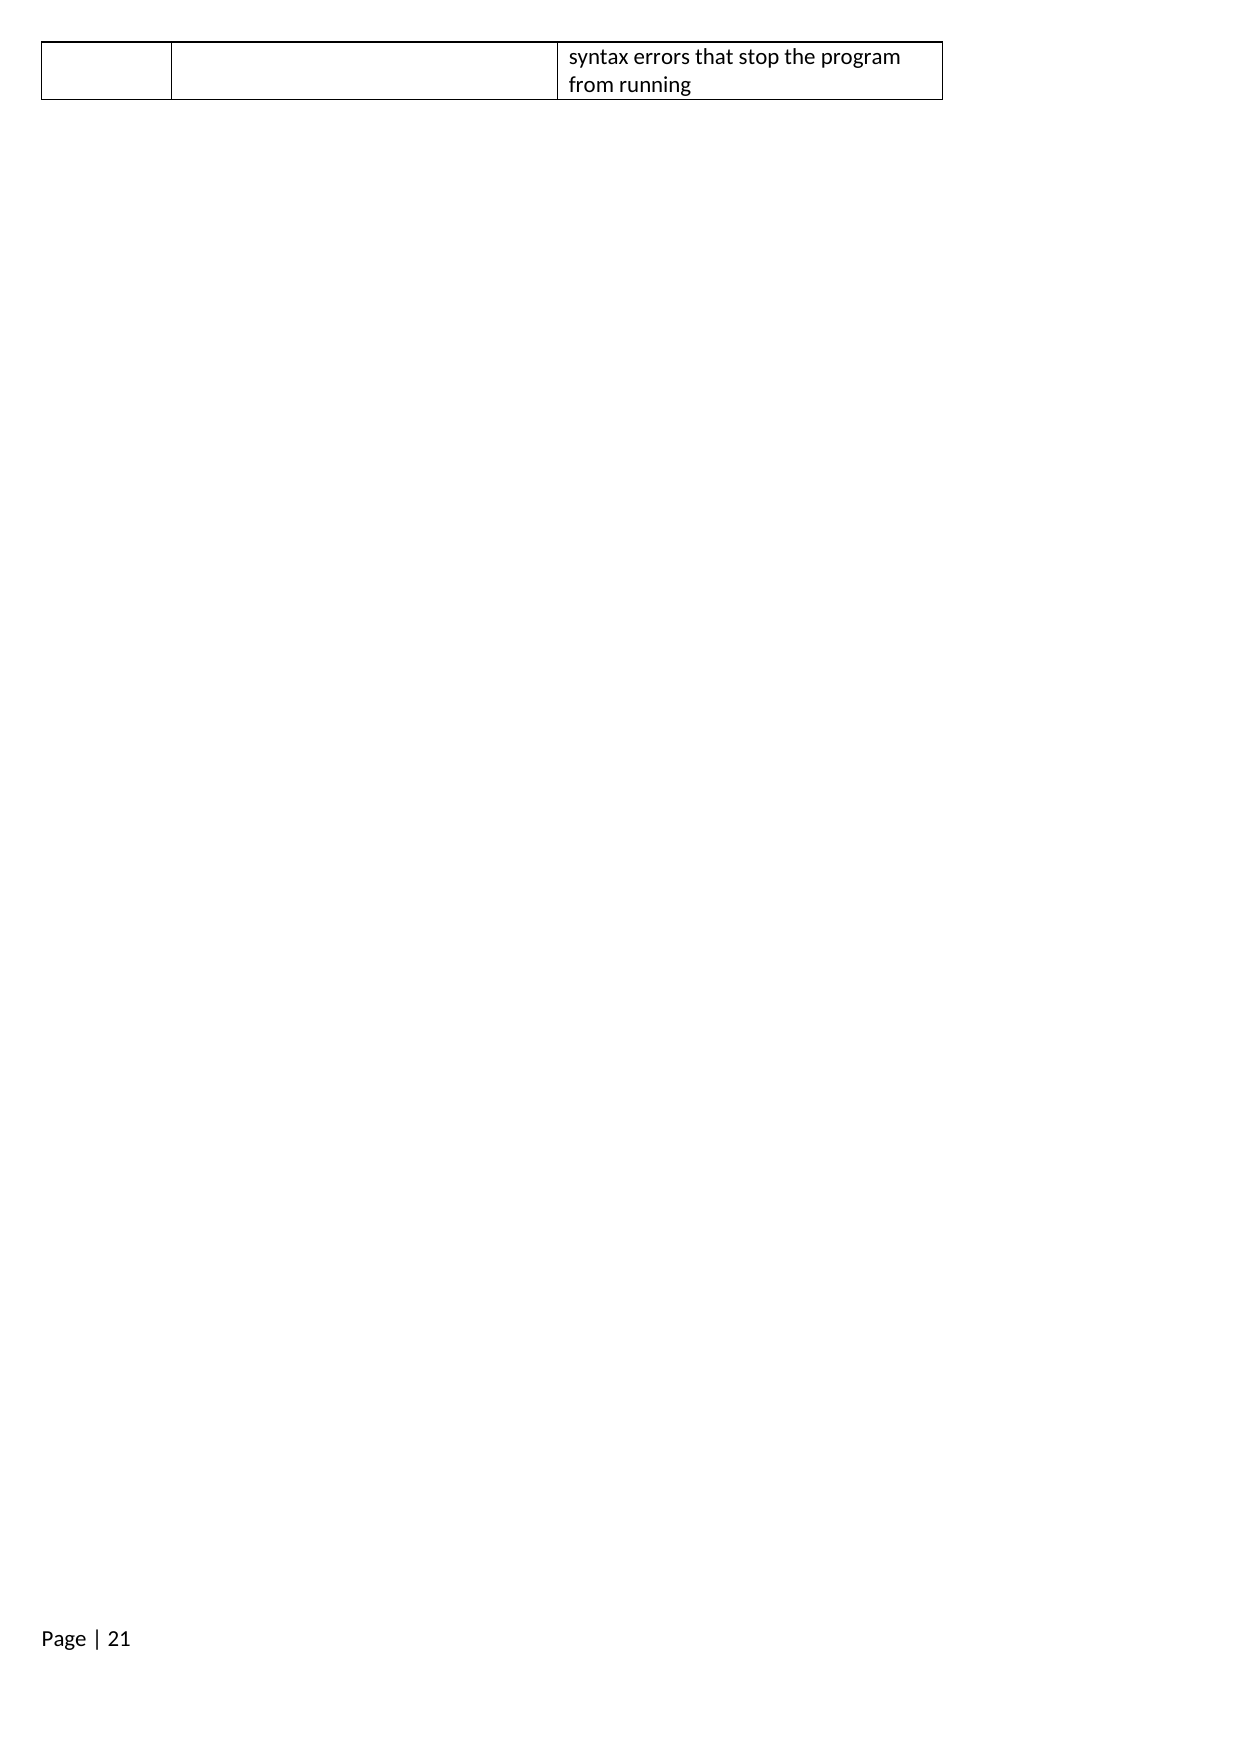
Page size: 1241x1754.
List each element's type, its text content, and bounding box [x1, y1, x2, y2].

table_cell 29 [42, 43, 171, 98]
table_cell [558, 43, 942, 98]
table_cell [172, 43, 557, 98]
